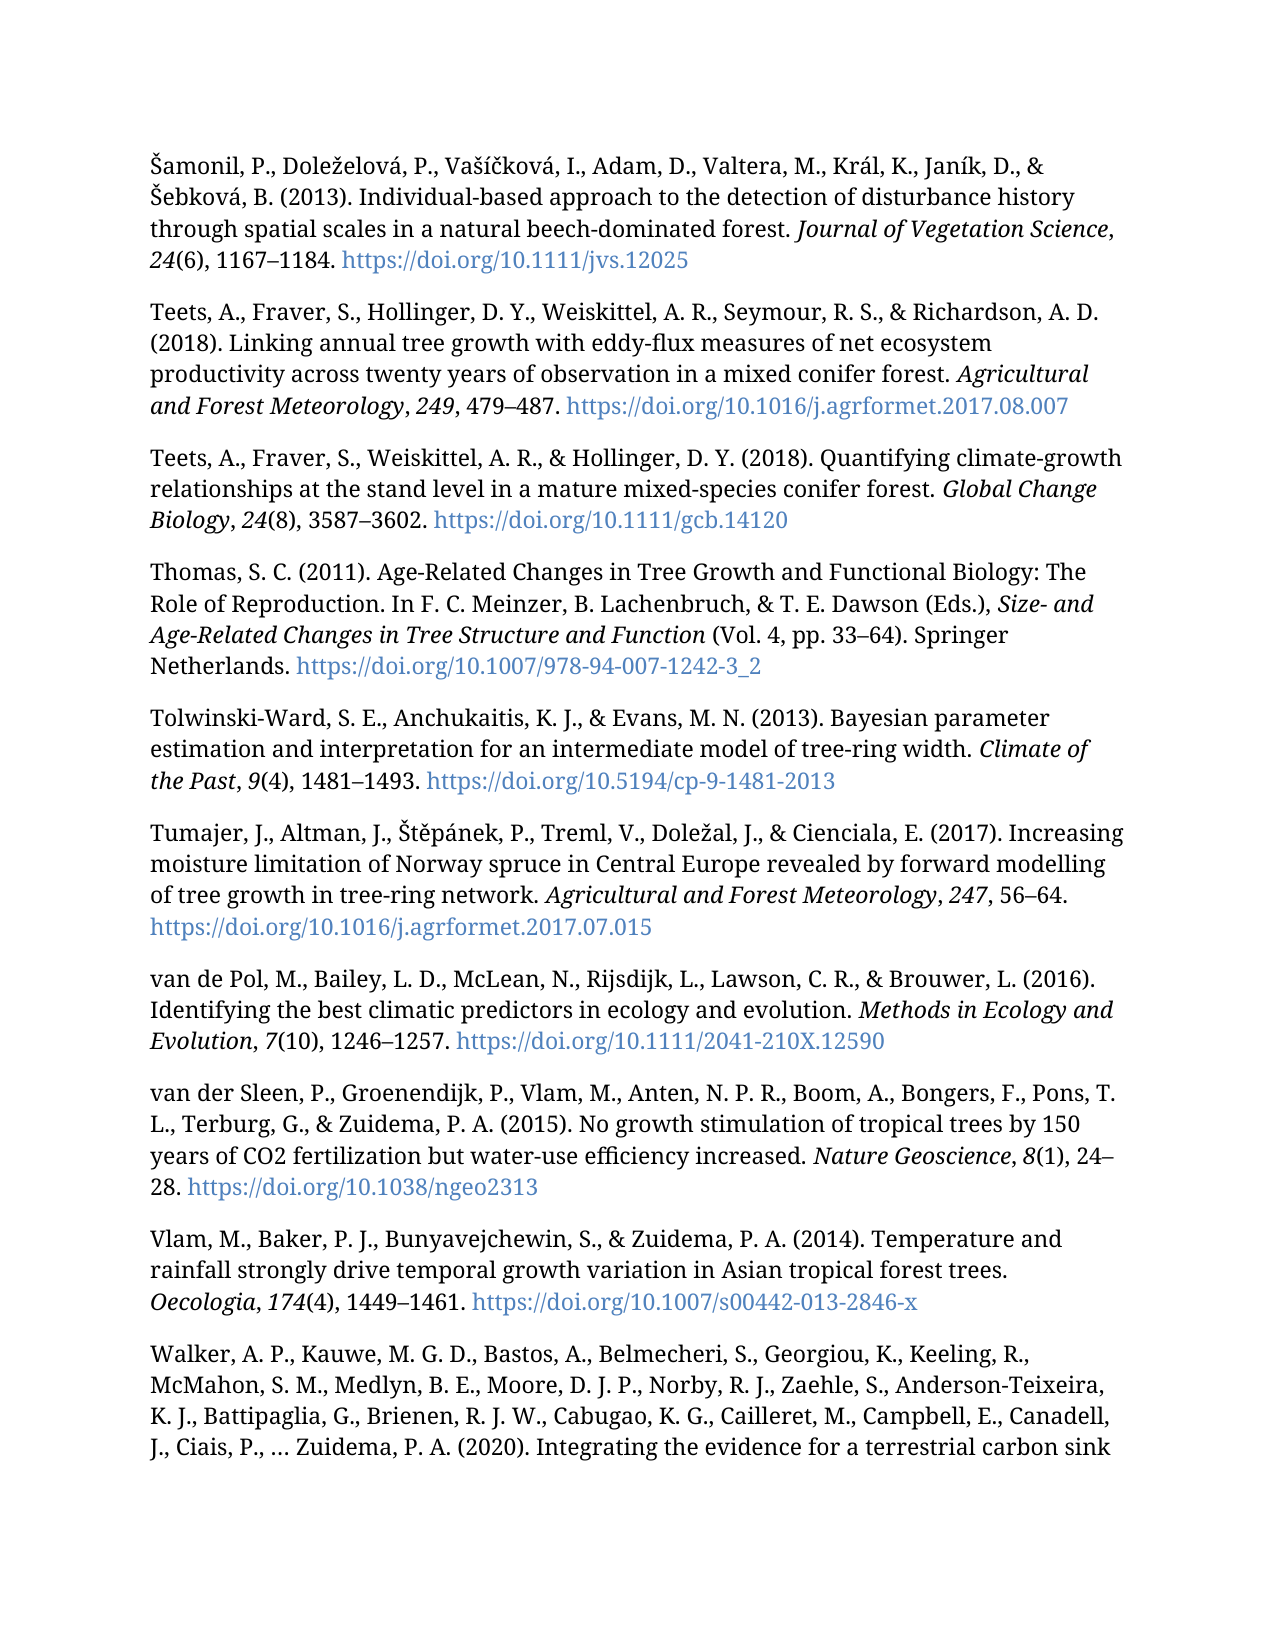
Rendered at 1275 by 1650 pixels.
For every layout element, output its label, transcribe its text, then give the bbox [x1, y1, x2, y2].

text van de Pol, M., Bailey, L. D., McLean, N., Rijsdijk, L., Lawson, C. R., & Brouwer, L. (2016). Identifying the best climatic predictors in ecology and evolution. Methods in Ecology and Evolution, 7(10), 1246–1257. https://doi.org/10.1111/2041-210X.12590 [150, 962, 1125, 1056]
text Teets, A., Fraver, S., Weiskittel, A. R., & Hollinger, D. Y. (2018). Quantifying climate-growth relationships at the stand level in a mature mixed-species conifer forest. Global Change Biology, 24(8), 3587–3602. https://doi.org/10.1111/gcb.14120 [150, 442, 1125, 535]
text van der Sleen, P., Groenendijk, P., Vlam, M., Anten, N. P. R., Boom, A., Bongers, F., Pons, T. L., Terburg, G., & Zuidema, P. A. (2015). No growth stimulation of tropical trees by 150 years of CO2 fertilization but water-use efficiency increased. Nature Geoscience, 8(1), 24–28. https://doi.org/10.1038/ngeo2313 [150, 1077, 1125, 1202]
text Šamonil, P., Doleželová, P., Vašíčková, I., Adam, D., Valtera, M., Král, K., Janík, D., & Šebková, B. (2013). Individual-based approach to the detection of disturbance history through spatial scales in a natural beech-dominated forest. Journal of Vegetation Science, 24(6), 1167–1184. https://doi.org/10.1111/jvs.12025 [150, 150, 1125, 275]
text Vlam, M., Baker, P. J., Bunyavejchewin, S., & Zuidema, P. A. (2014). Temperature and rainfall strongly drive temporal growth variation in Asian tropical forest trees. Oecologia, 174(4), 1449–1461. https://doi.org/10.1007/s00442-013-2846-x [150, 1223, 1125, 1317]
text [150, 1337, 1125, 1462]
text Tolwinski-Ward, S. E., Anchukaitis, K. J., & Evans, M. N. (2013). Bayesian parameter estimation and interpretation for an intermediate model of tree-ring width. Climate of the Past, 9(4), 1481–1493. https://doi.org/10.5194/cp-9-1481-2013 [150, 702, 1125, 796]
text Tumajer, J., Altman, J., Štěpánek, P., Treml, V., Doležal, J., & Cienciala, E. (2017). Increasing moisture limitation of Norway spruce in Central Europe revealed by forward modelling of tree growth in tree-ring network. Agricultural and Forest Meteorology, 247, 56–64. https://doi.org/10.1016/j.agrformet.2017.07.015 [150, 817, 1125, 942]
text Teets, A., Fraver, S., Hollinger, D. Y., Weiskittel, A. R., Seymour, R. S., & Richardson, A. D. (2018). Linking annual tree growth with eddy-flux measures of net ecosystem productivity across twenty years of observation in a mixed conifer forest. Agricultural and Forest Meteorology, 249, 479–487. https://doi.org/10.1016/j.agrformet.2017.08.007 [150, 296, 1125, 421]
text Thomas, S. C. (2011). Age-Related Changes in Tree Growth and Functional Biology: The Role of Reproduction. In F. C. Meinzer, B. Lachenbruch, & T. E. Dawson (Eds.), Size- and Age-Related Changes in Tree Structure and Function (Vol. 4, pp. 33–64). Springer Netherlands. https://doi.org/10.1007/978-94-007-1242-3_2 [150, 556, 1125, 681]
